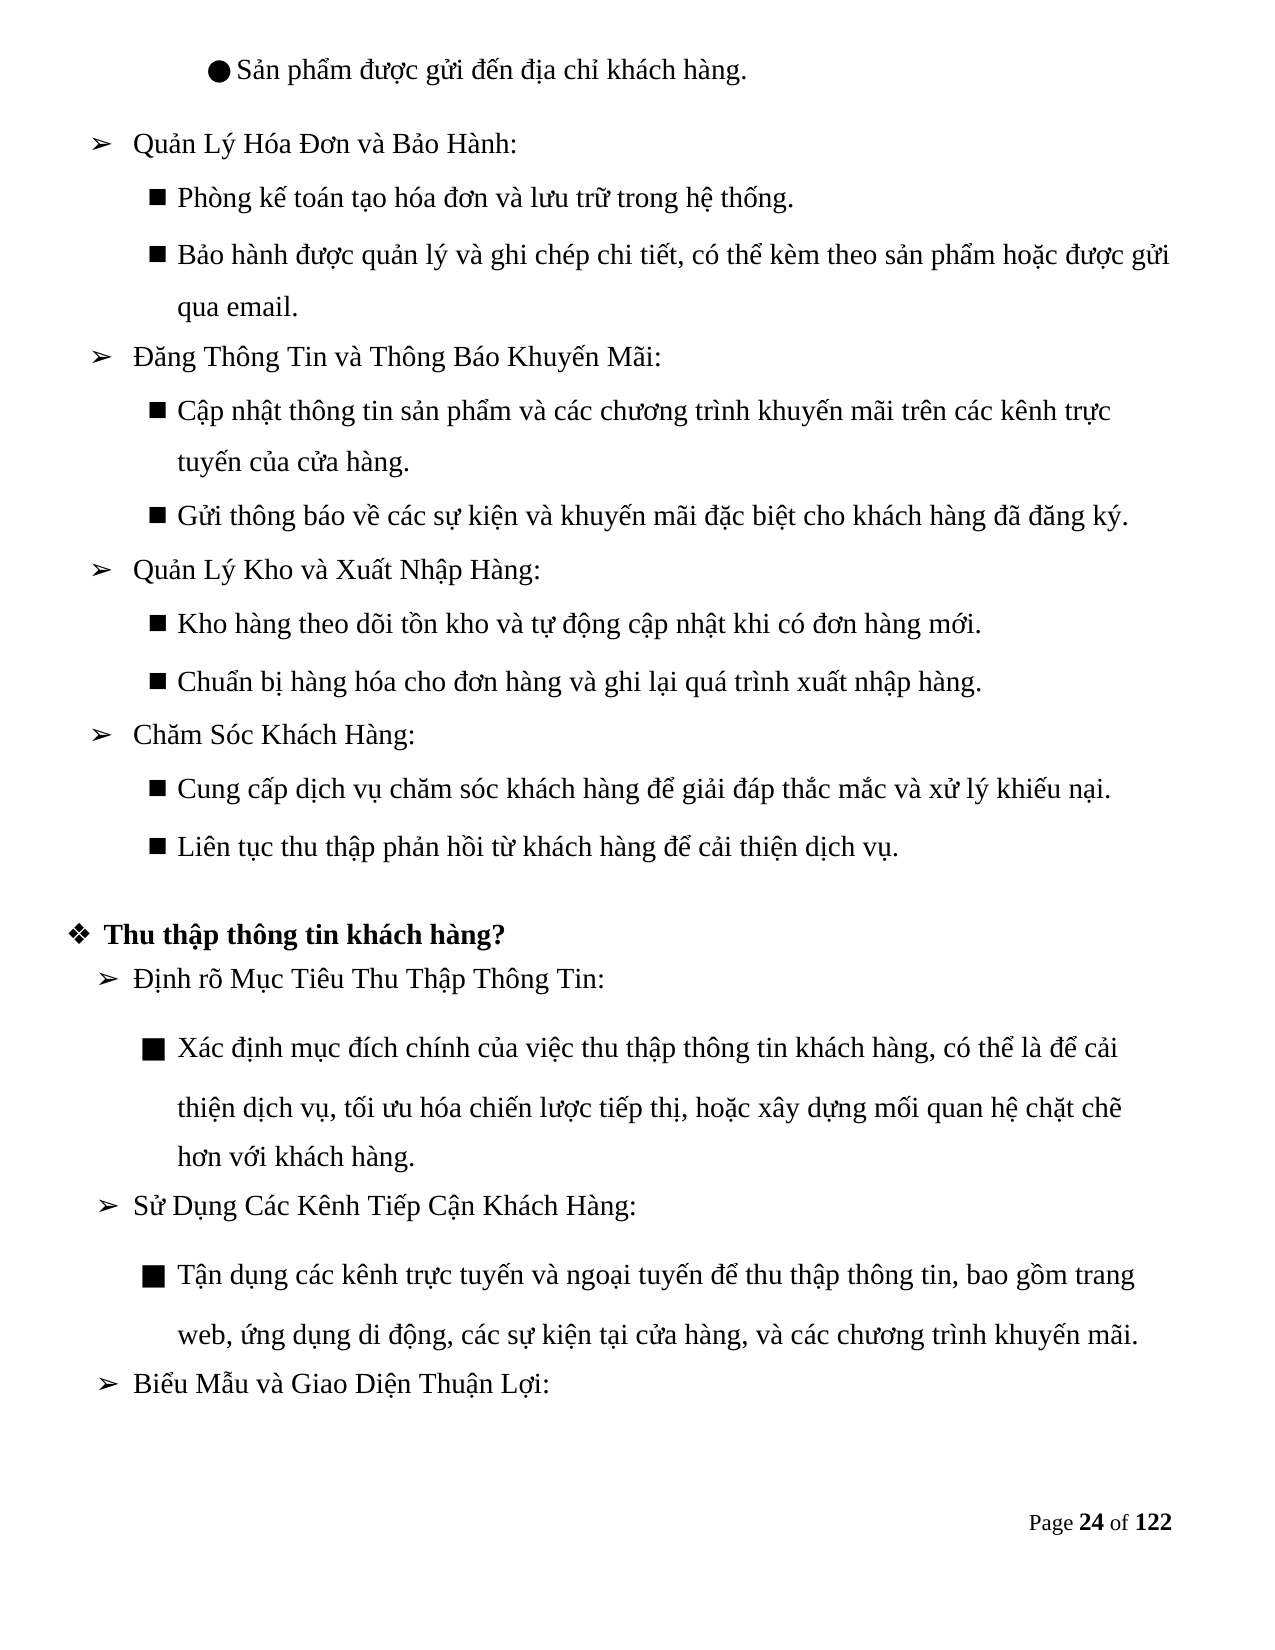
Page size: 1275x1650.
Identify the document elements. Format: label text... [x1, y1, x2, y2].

list Quản Lý Kho và Xuất Nhập Hàng: [88, 552, 1172, 586]
list Xác định mục đích chính của việc thu thập thông tin khách hàng, có thể là để cải thiện dịch vụ, tối ưu hóa chiến lược tiếp thị, hoặc xây dựng mối quan hệ chặt chẽ hơn với khách hàng. [139, 1014, 1172, 1173]
list Quản Lý Hóa Đơn và Bảo Hành: [88, 126, 1172, 159]
list Phòng kế toán tạo hóa đơn và lưu trữ trong hệ thống. [147, 176, 1172, 214]
list Tận dụng các kênh trực tuyến và ngoại tuyến để thu thập thông tin, bao gồm trang web, ứng dụng di động, các sự kiện tại cửa hàng, và các chương trình khuyến mãi. [139, 1241, 1172, 1350]
list Sử Dụng Các Kênh Tiếp Cận Khách Hàng: [95, 1188, 1172, 1224]
list Liên tục thu thập phản hồi từ khách hàng để cải thiện dịch vụ. [147, 825, 1172, 864]
list Bảo hành được quản lý và ghi chép chi tiết, có thể kèm theo sản phẩm hoặc được gửi qua email. [147, 233, 1172, 322]
list Sản phẩm được gửi đến địa chỉ khách hàng. [206, 36, 1172, 96]
list Đăng Thông Tin và Thông Báo Khuyến Mãi: [88, 339, 1172, 372]
list Cung cấp dịch vụ chăm sóc khách hàng để giải đáp thắc mắc và xử lý khiếu nại. [147, 768, 1172, 806]
subtitle Thu thập thông tin khách hàng? [66, 902, 1172, 961]
list Biểu Mẫu và Giao Diện Thuận Lợi: [95, 1366, 1172, 1402]
list Cập nhật thông tin sản phẩm và các chương trình khuyến mãi trên các kênh trực tuyến của cửa hàng. [147, 389, 1172, 478]
list Chăm Sóc Khách Hàng: [88, 717, 1172, 751]
list Định rõ Mục Tiêu Thu Thập Thông Tin: [95, 961, 1172, 997]
list Gửi thông báo về các sự kiện và khuyến mãi đặc biệt cho khách hàng đã đăng ký. [147, 495, 1172, 533]
list Chuẩn bị hàng hóa cho đơn hàng và ghi lại quá trình xuất nhập hàng. [148, 660, 1172, 698]
list Kho hàng theo dõi tồn kho và tự động cập nhật khi có đơn hàng mới. [148, 602, 1172, 641]
